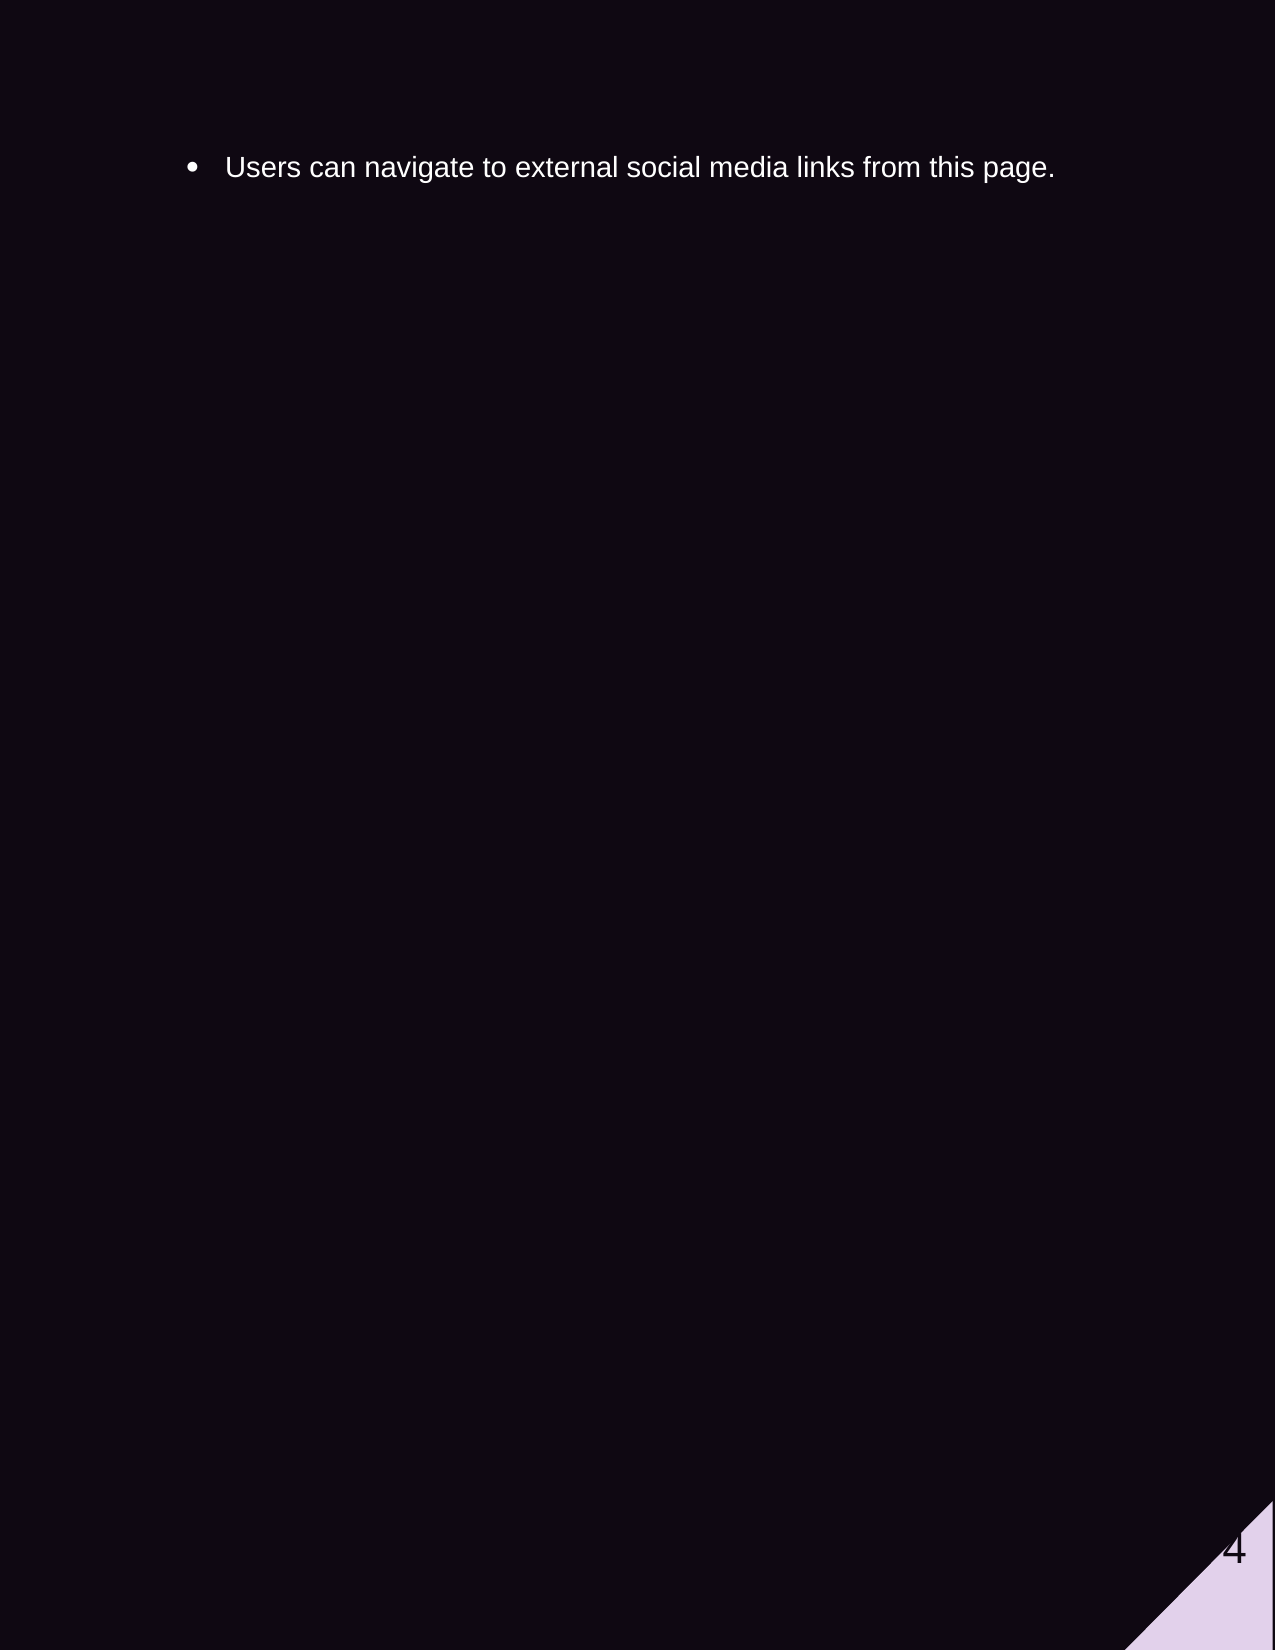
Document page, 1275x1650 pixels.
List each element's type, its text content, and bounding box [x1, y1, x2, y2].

list Users can navigate to external social media links from this page. [187, 150, 1125, 184]
